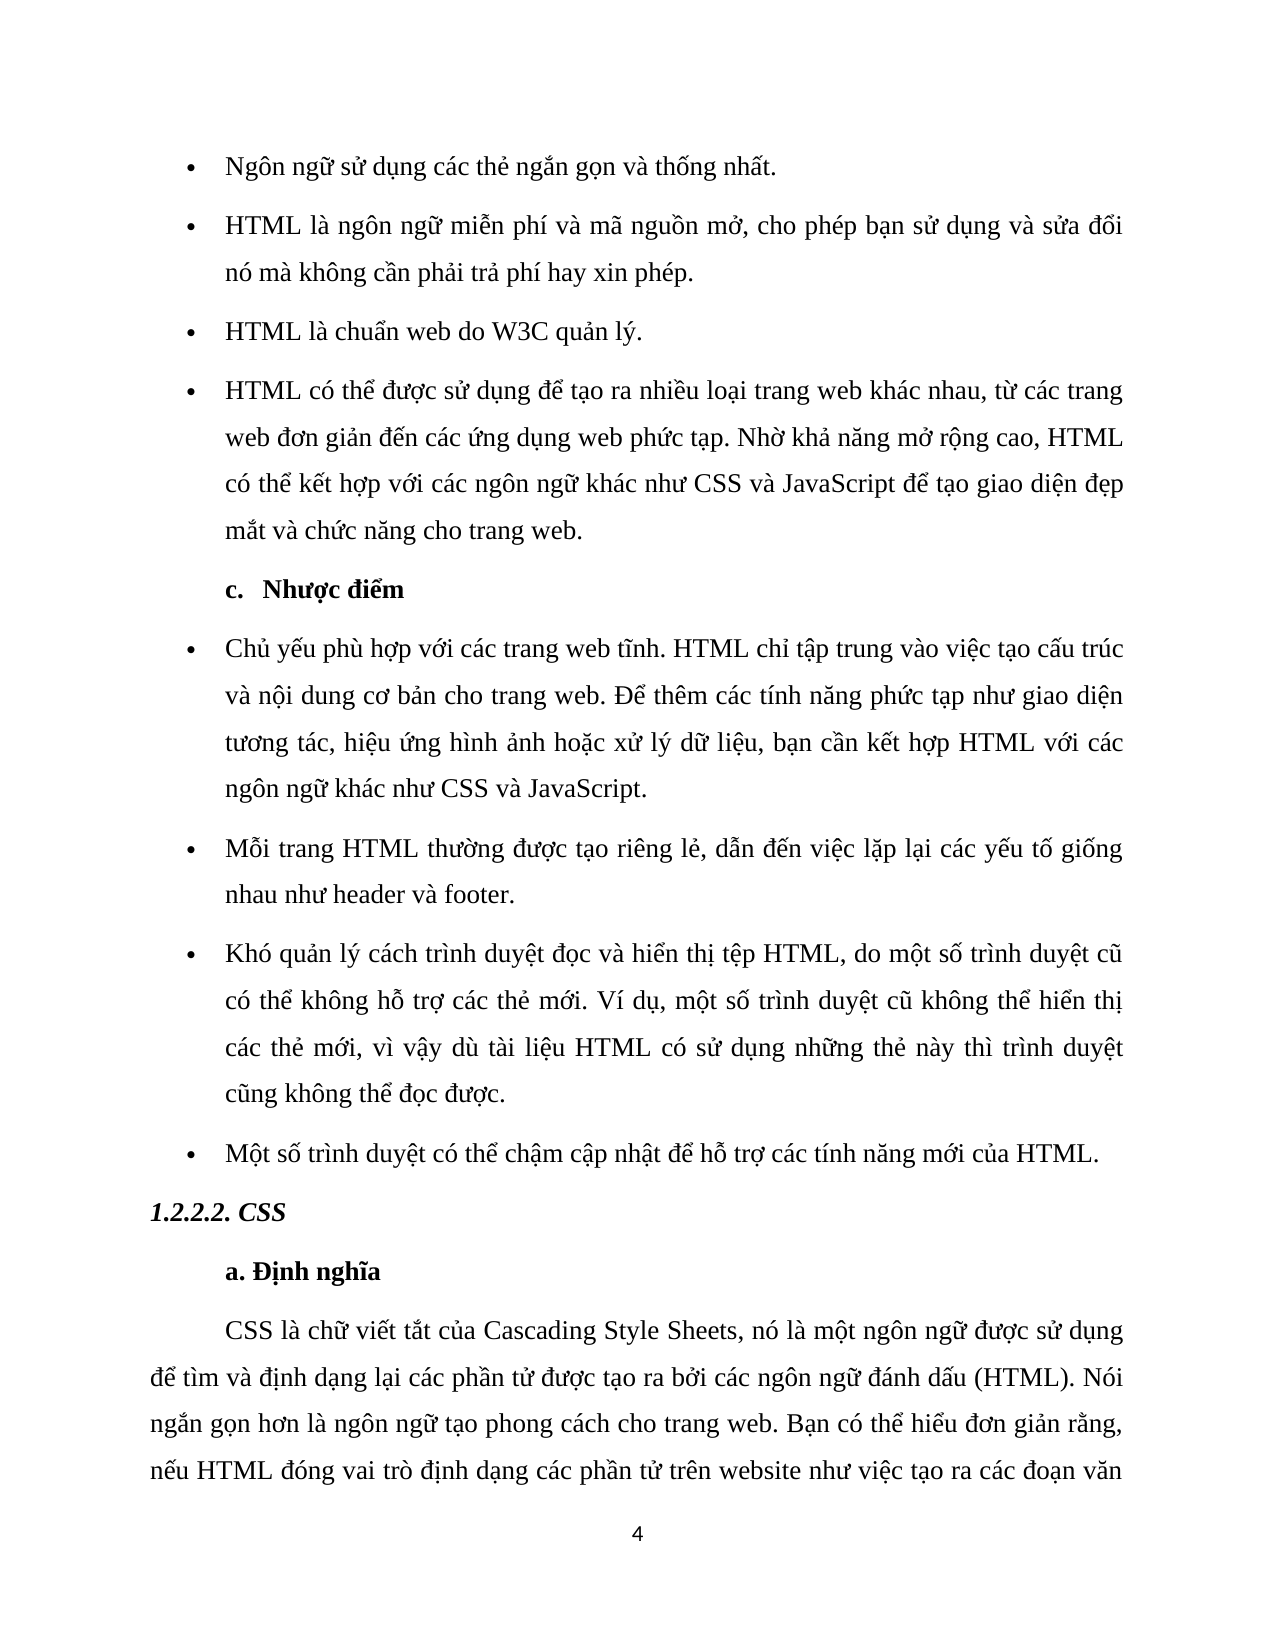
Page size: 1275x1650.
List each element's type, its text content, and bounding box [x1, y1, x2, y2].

list Chủ yếu phù hợp với các trang web tĩnh. HTML chỉ tập trung vào việc tạo cấu trúc và nội dung cơ bản cho trang web. Để thêm các tính năng phức tạp như giao diện tương tác, hiệu ứng hình ảnh hoặc xử lý dữ liệu, bạn cần kết hợp HTML với các ngôn ngữ khác như CSS và JavaScript. [187, 632, 1125, 804]
list HTML là chuẩn web do W3C quản lý. [187, 315, 1125, 346]
list Mỗi trang HTML thường được tạo riêng lẻ, dẫn đến việc lặp lại các yếu tố giống nhau như header và footer. [187, 832, 1125, 909]
text a. Định nghĩa [150, 1255, 1125, 1286]
list HTML là ngôn ngữ miễn phí và mã nguồn mở, cho phép bạn sử dụng và sửa đổi nó mà không cần phải trả phí hay xin phép. [187, 209, 1125, 287]
subtitle 1.2.2.2. CSS [150, 1196, 1125, 1227]
list HTML có thể được sử dụng để tạo ra nhiều loại trang web khác nhau, từ các trang web đơn giản đến các ứng dụng web phức tạp. Nhờ khả năng mở rộng cao, HTML có thể kết hợp với các ngôn ngữ khác như CSS và JavaScript để tạo giao diện đẹp mắt và chức năng cho trang web. [187, 374, 1125, 545]
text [150, 1314, 1125, 1485]
list Một số trình duyệt có thể chậm cập nhật để hỗ trợ các tính năng mới của HTML. [187, 1137, 1125, 1168]
list Khó quản lý cách trình duyệt đọc và hiển thị tệp HTML, do một số trình duyệt cũ có thể không hỗ trợ các thẻ mới. Ví dụ, một số trình duyệt cũ không thể hiển thị các thẻ mới, vì vậy dù tài liệu HTML có sử dụng những thẻ này thì trình duyệt cũng không thể đọc được. [187, 937, 1125, 1109]
list Ngôn ngữ sử dụng các thẻ ngắn gọn và thống nhất. [187, 150, 1125, 181]
list Nhược điểm [225, 573, 1125, 604]
